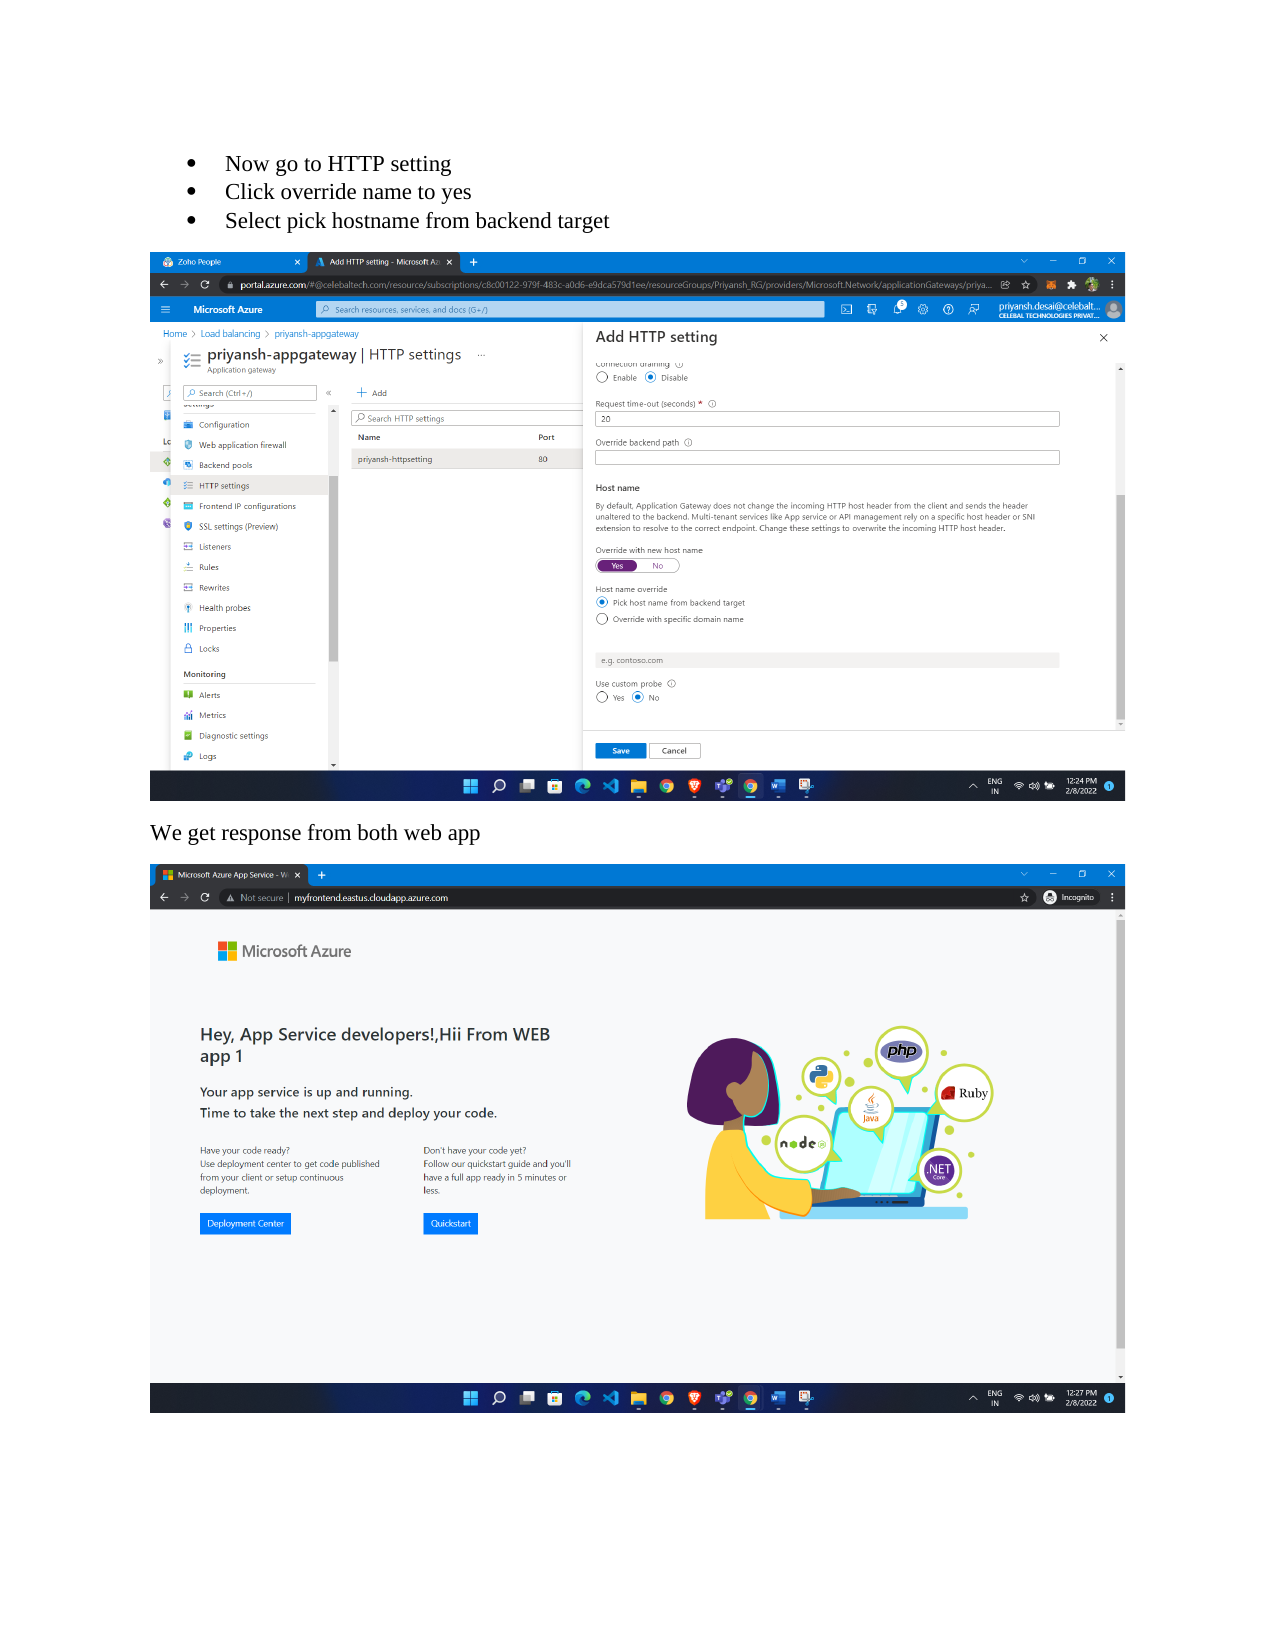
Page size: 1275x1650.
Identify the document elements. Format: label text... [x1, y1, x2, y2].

picture [150, 864, 1125, 1413]
text We get response from both web app [150, 819, 1125, 846]
picture [150, 252, 1125, 801]
list Select pick hostname from backend target [187, 207, 1125, 233]
list Click override name to yes [187, 178, 1125, 205]
list Now go to HTTP setting [187, 150, 1125, 176]
